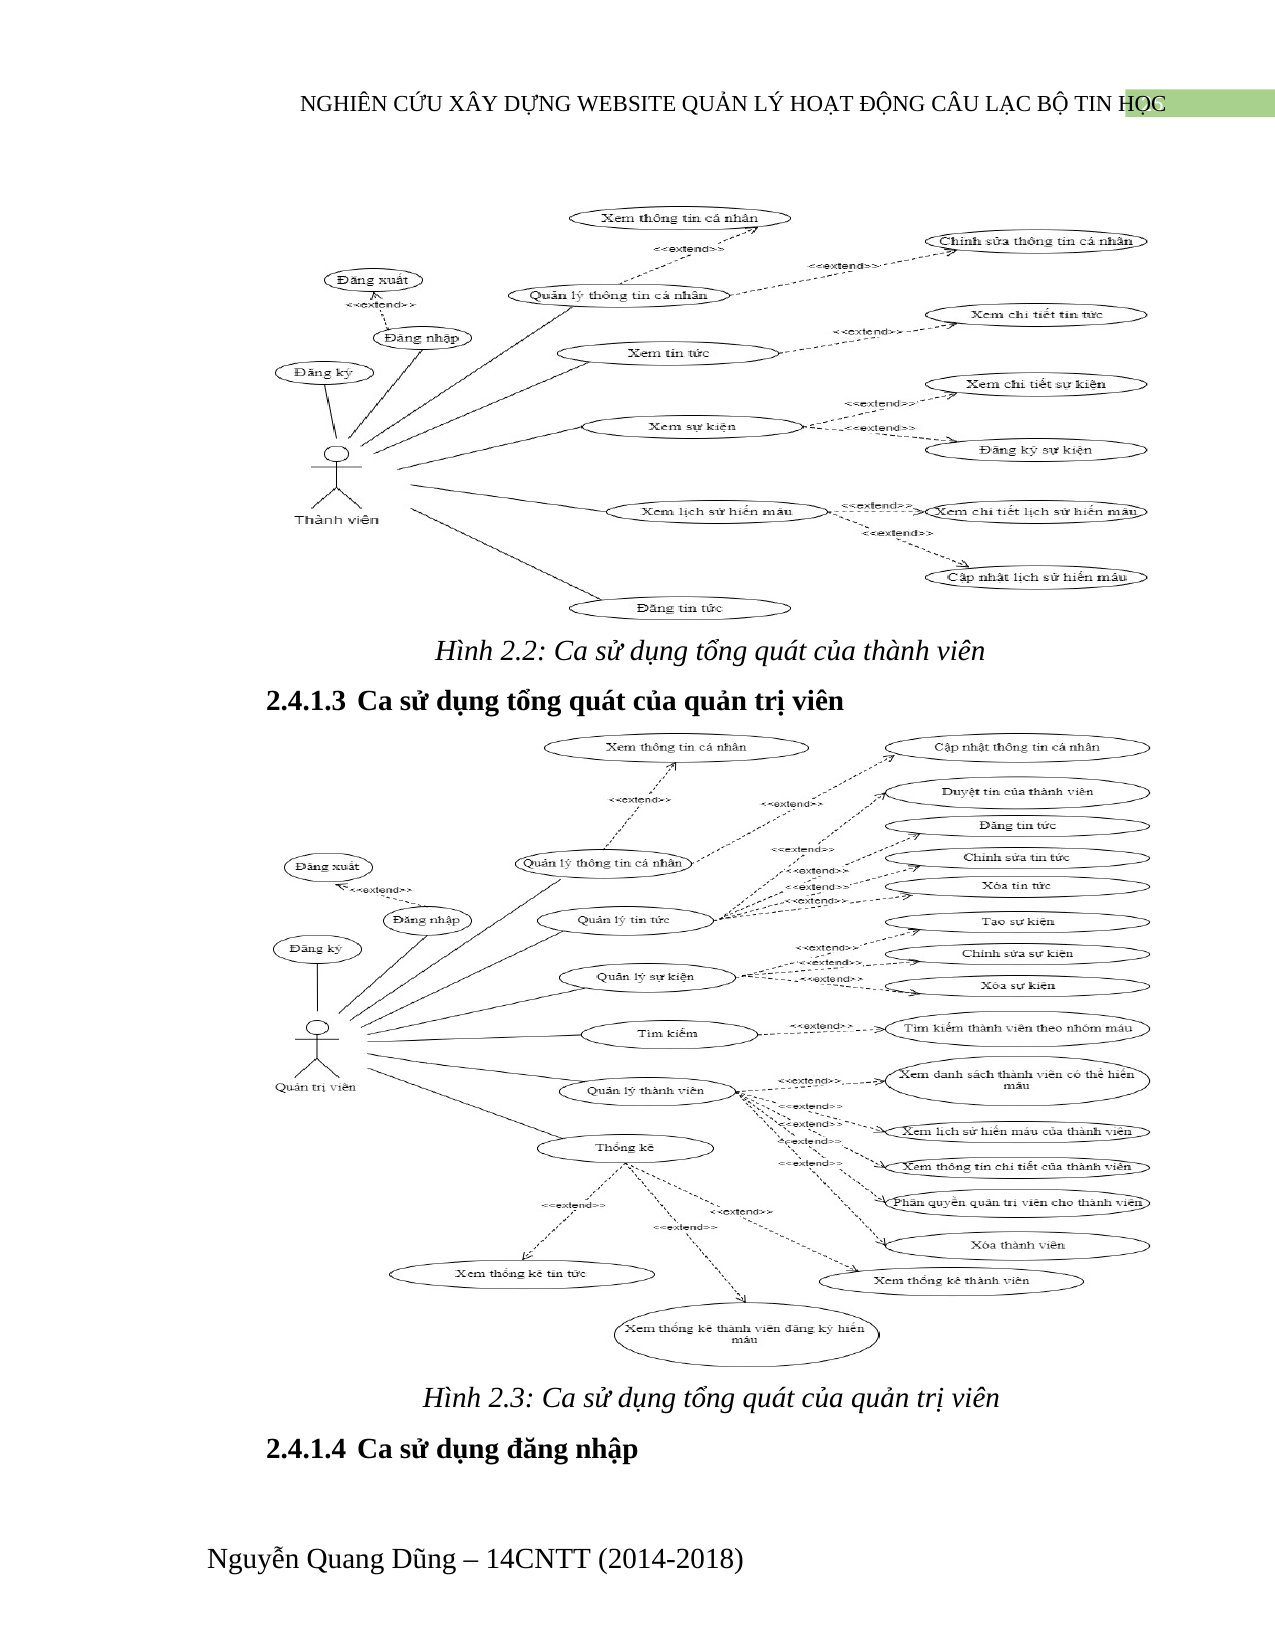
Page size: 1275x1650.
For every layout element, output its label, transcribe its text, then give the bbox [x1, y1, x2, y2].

picture [272, 733, 1150, 1367]
list Ca sử dụng tổng quát của quản trị viên [266, 683, 1157, 717]
text Hình 2.2: Ca sử dụng tổng quát của thành viên [266, 633, 1157, 667]
text Hình 2.3: Ca sử dụng tổng quát của quản trị viên [266, 1381, 1157, 1414]
list Ca sử dụng đăng nhập [266, 1431, 1157, 1464]
picture [275, 206, 1148, 620]
